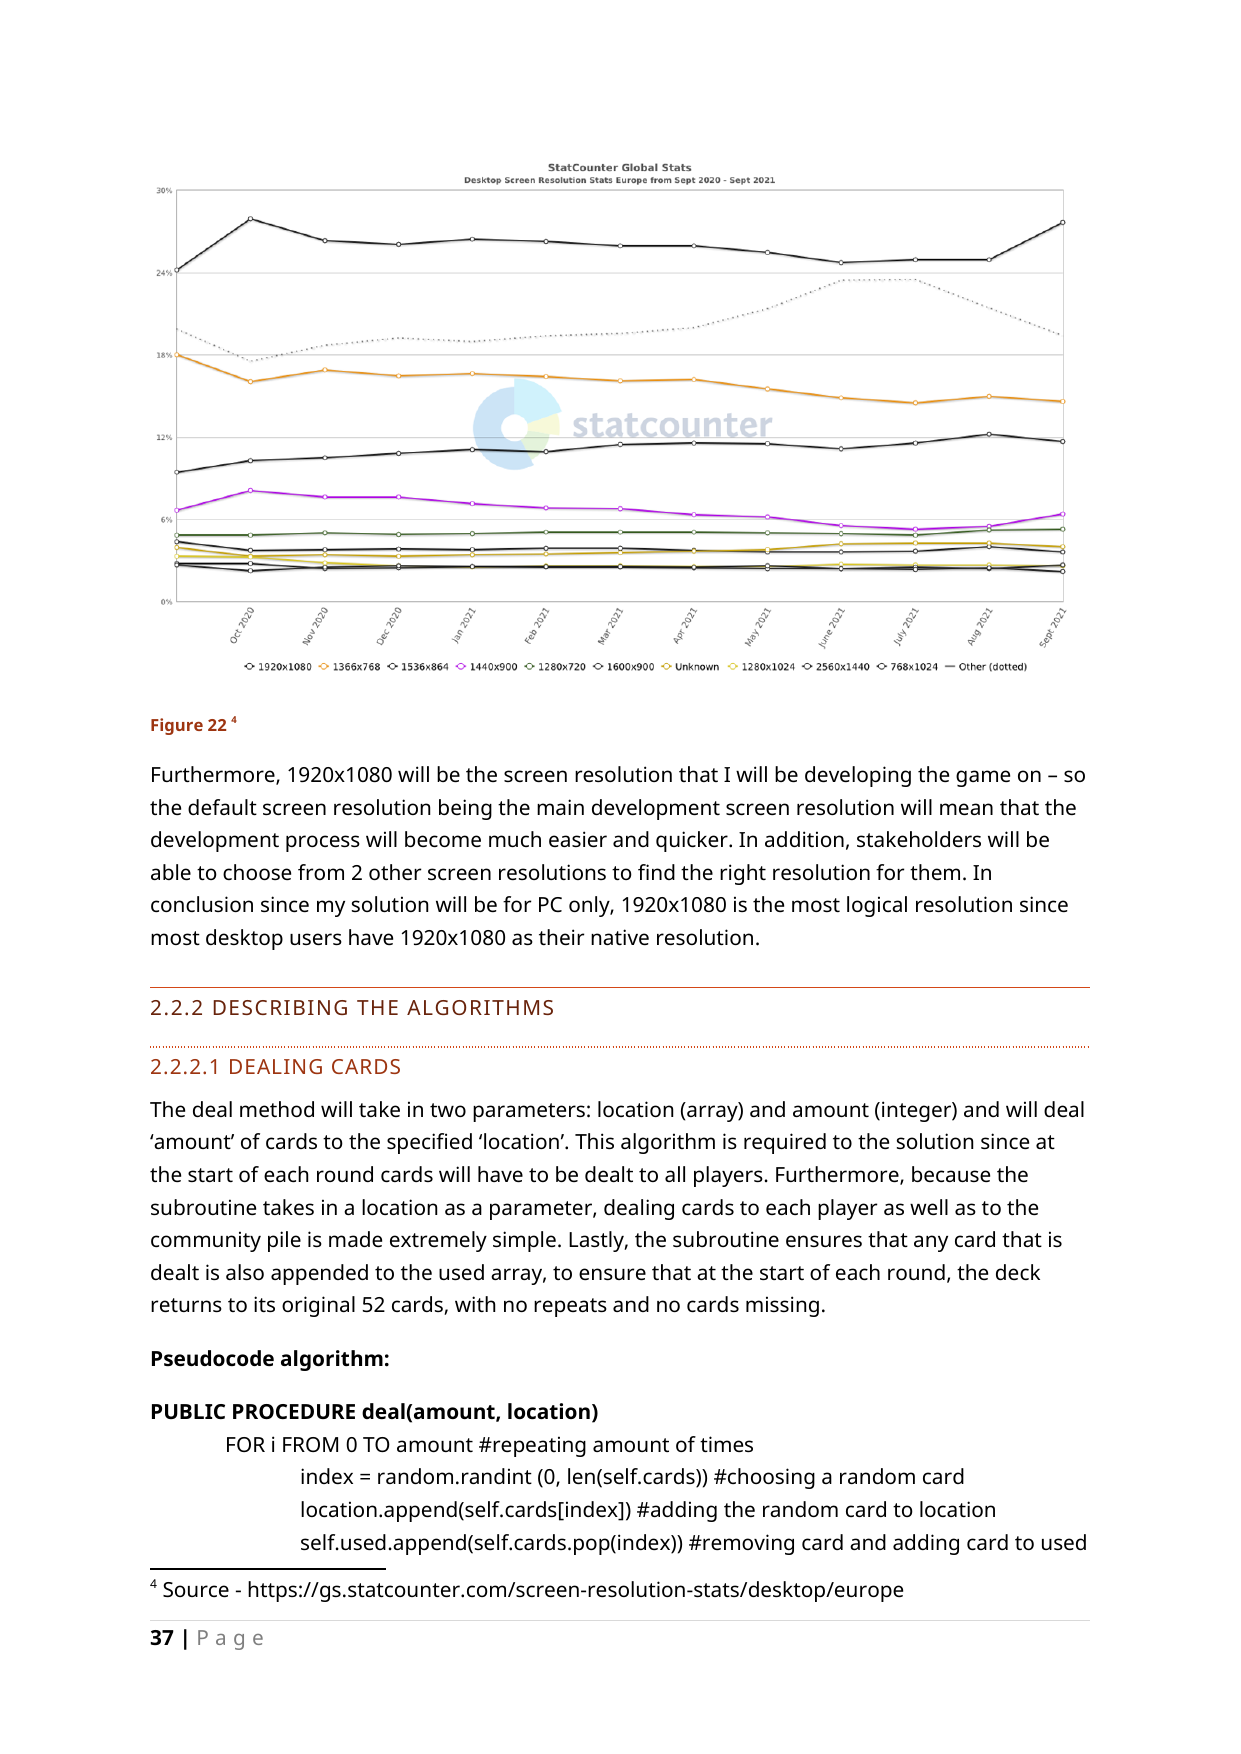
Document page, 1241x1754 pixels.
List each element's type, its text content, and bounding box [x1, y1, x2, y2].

text Figure 22 [150, 713, 1090, 736]
text The deal method will take in two parameters: location (array) and amount (integer) and will deal ‘amount’ of cards to the specified ‘location’. This algorithm is required to the solution since at the start of each round cards will have to be dealt to all players. Furthermore, because the subroutine takes in a location as a parameter, dealing cards to each player as well as to the community pile is made extremely simple. Lastly, the subroutine ensures that any card that is dealt is also appended to the used array, to ensure that at the start of each round, the deck returns to its original 52 cards, with no repeats and no cards missing. [150, 1095, 1090, 1319]
subtitle 2.2.2.1 Dealing Cards [150, 1046, 1090, 1080]
text Pseudocode algorithm: [150, 1344, 1090, 1372]
subtitle 2.2.2 Describing the Algorithms [150, 988, 1090, 1021]
picture [150, 150, 1091, 689]
text Furthermore, 1920x1080 will be the screen resolution that I will be developing the game on – so the default screen resolution being the main development screen resolution will mean that the development process will become much easier and quicker. In addition, stakeholders will be able to choose from 2 other screen resolutions to find the right resolution for them. In conclusion since my solution will be for PC only, 1920x1080 is the most logical resolution since most desktop users have 1920x1080 as their native resolution. [150, 760, 1090, 951]
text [150, 1397, 1090, 1556]
